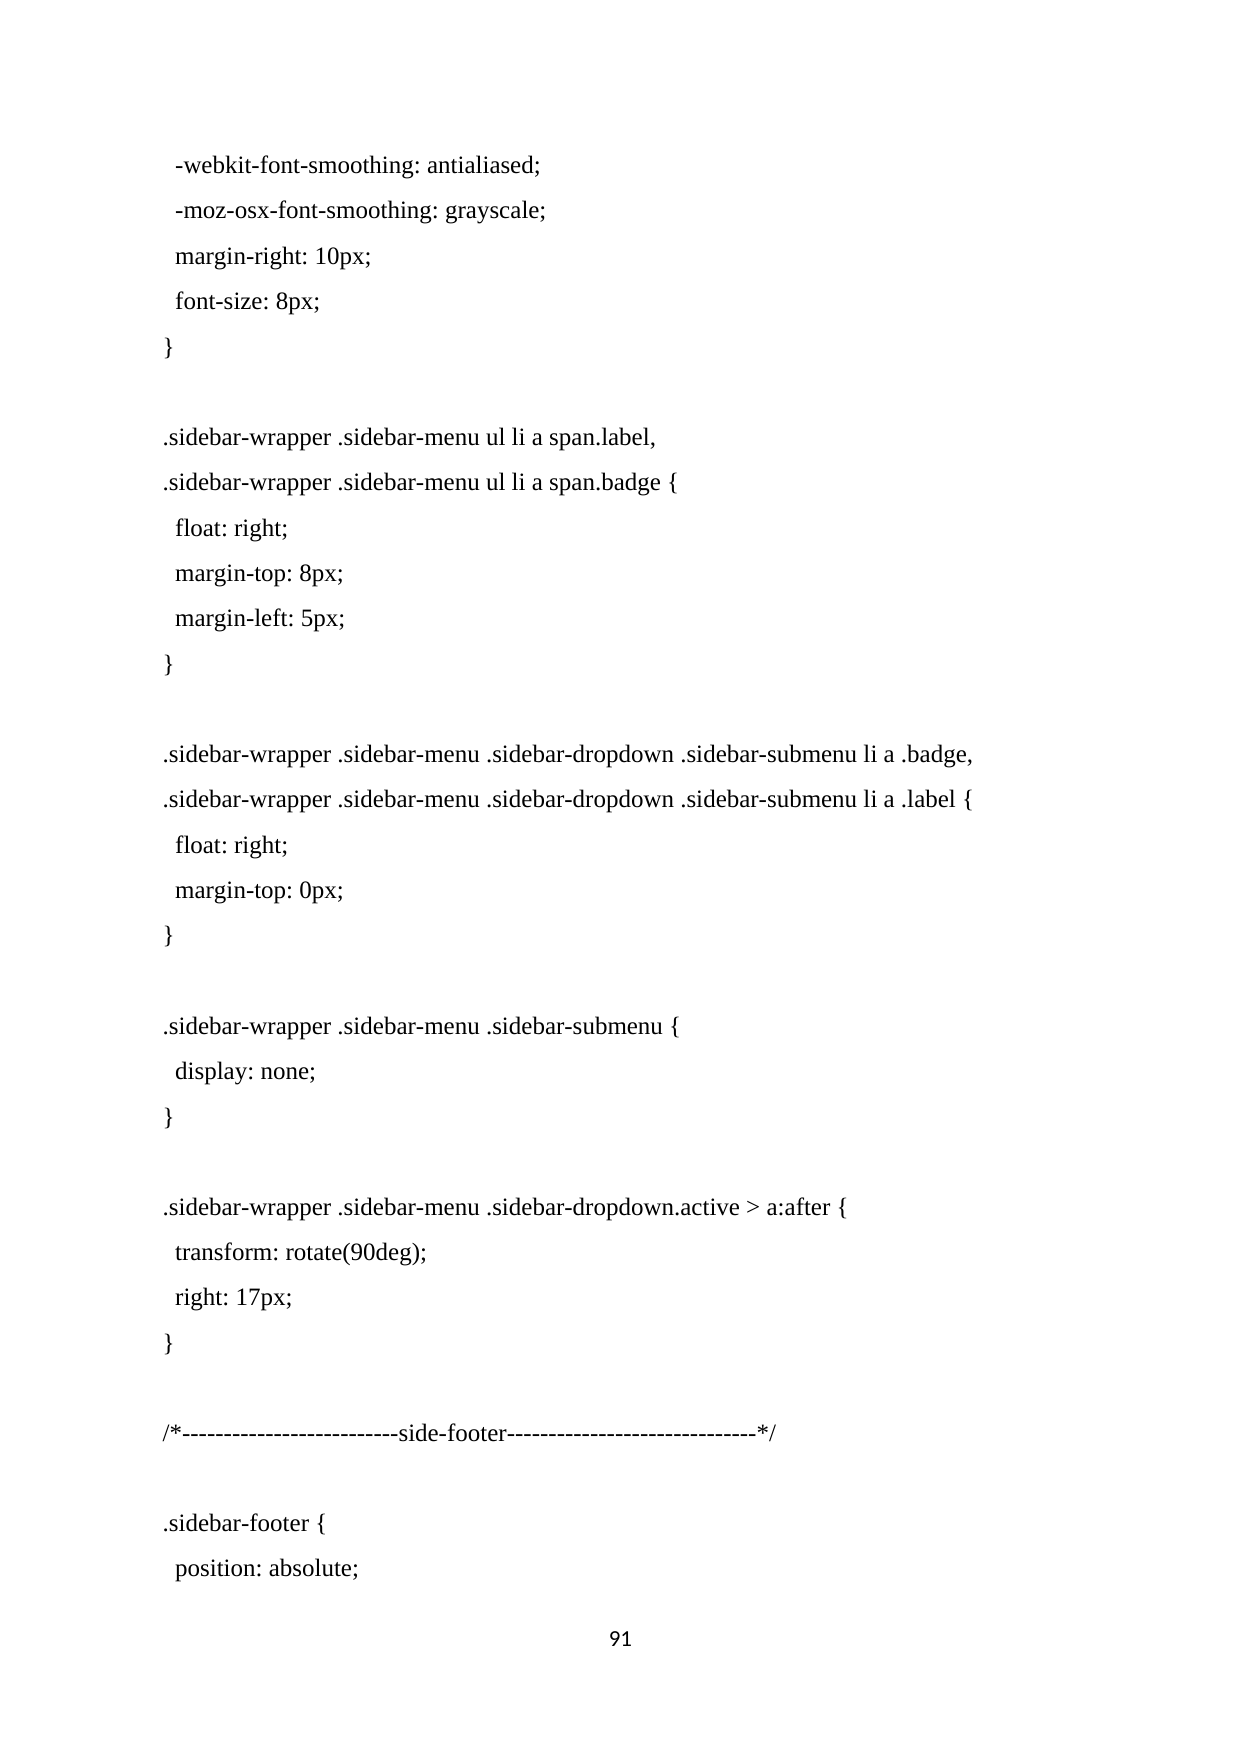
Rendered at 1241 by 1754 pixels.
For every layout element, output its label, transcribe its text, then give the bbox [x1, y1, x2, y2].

text margin-right: 10px; [150, 241, 1090, 269]
text .sidebar-wrapper .sidebar-menu ul li a span.badge { [150, 467, 1090, 496]
text -webkit-font-smoothing: antialiased; [150, 150, 1090, 179]
text float: right; [150, 513, 1090, 541]
text .sidebar-wrapper .sidebar-menu .sidebar-dropdown.active > a:after { [150, 1192, 1090, 1220]
text .sidebar-wrapper .sidebar-menu ul li a span.label, [150, 422, 1090, 451]
text } [150, 1328, 1090, 1357]
text position: absolute; [150, 1553, 1090, 1582]
text margin-top: 8px; [150, 558, 1090, 587]
text transform: rotate(90deg); [150, 1237, 1090, 1266]
text .sidebar-wrapper .sidebar-menu .sidebar-dropdown .sidebar-submenu li a .label { [150, 784, 1090, 813]
text } [150, 1102, 1090, 1130]
text -moz-osx-font-smoothing: grayscale; [150, 195, 1090, 224]
text .sidebar-footer { [150, 1508, 1090, 1537]
text margin-left: 5px; [150, 603, 1090, 632]
text float: right; [150, 830, 1090, 858]
text .sidebar-wrapper .sidebar-menu .sidebar-submenu { [150, 1011, 1090, 1039]
text margin-top: 0px; [150, 875, 1090, 904]
text } [150, 332, 1090, 360]
text } [150, 649, 1090, 678]
text /*--------------------------side-footer------------------------------*/ [150, 1418, 1090, 1447]
text .sidebar-wrapper .sidebar-menu .sidebar-dropdown .sidebar-submenu li a .badge, [150, 739, 1090, 768]
text right: 17px; [150, 1282, 1090, 1311]
text font-size: 8px; [150, 286, 1090, 315]
text display: none; [150, 1056, 1090, 1085]
text } [150, 921, 1090, 949]
